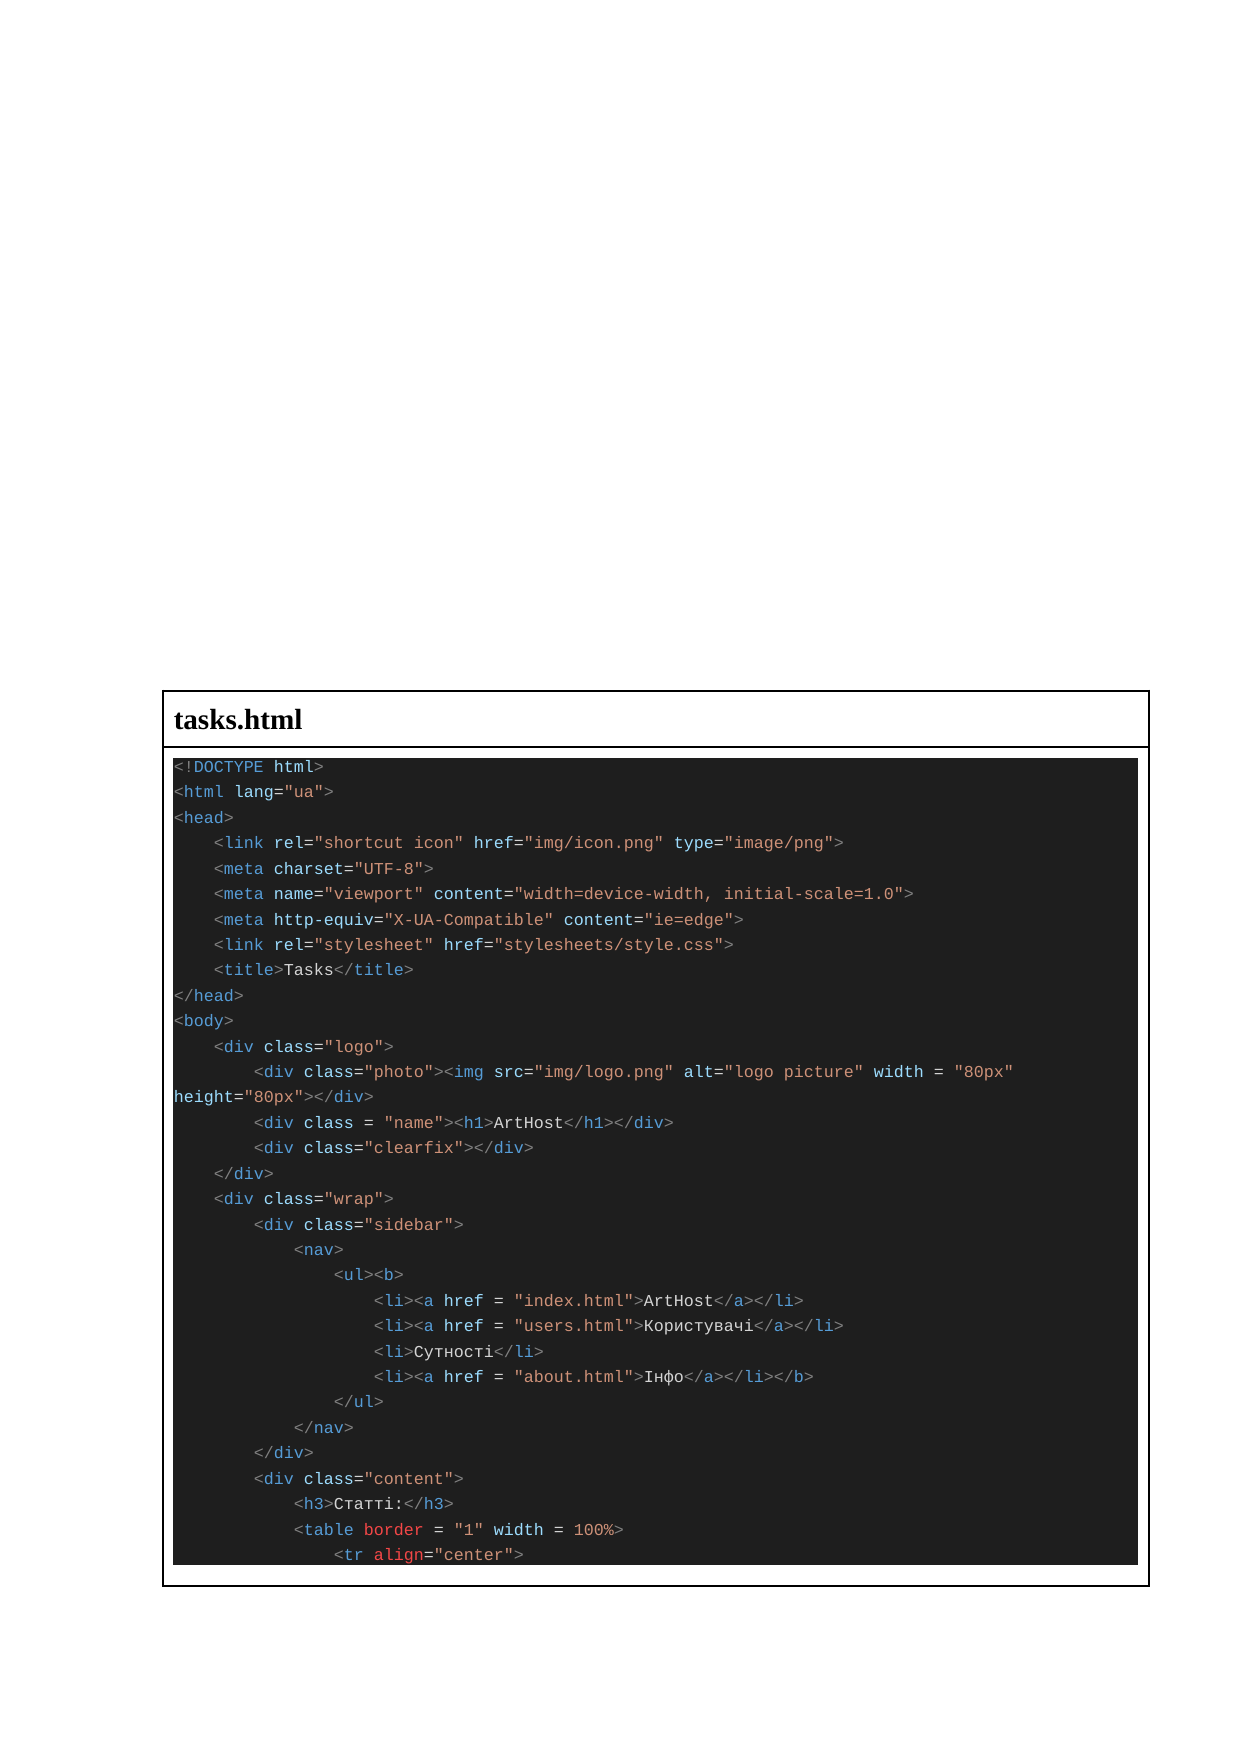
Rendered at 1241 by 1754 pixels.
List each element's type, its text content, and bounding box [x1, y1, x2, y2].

table_header tasks.html [164, 692, 1148, 746]
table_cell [164, 748, 1148, 1585]
